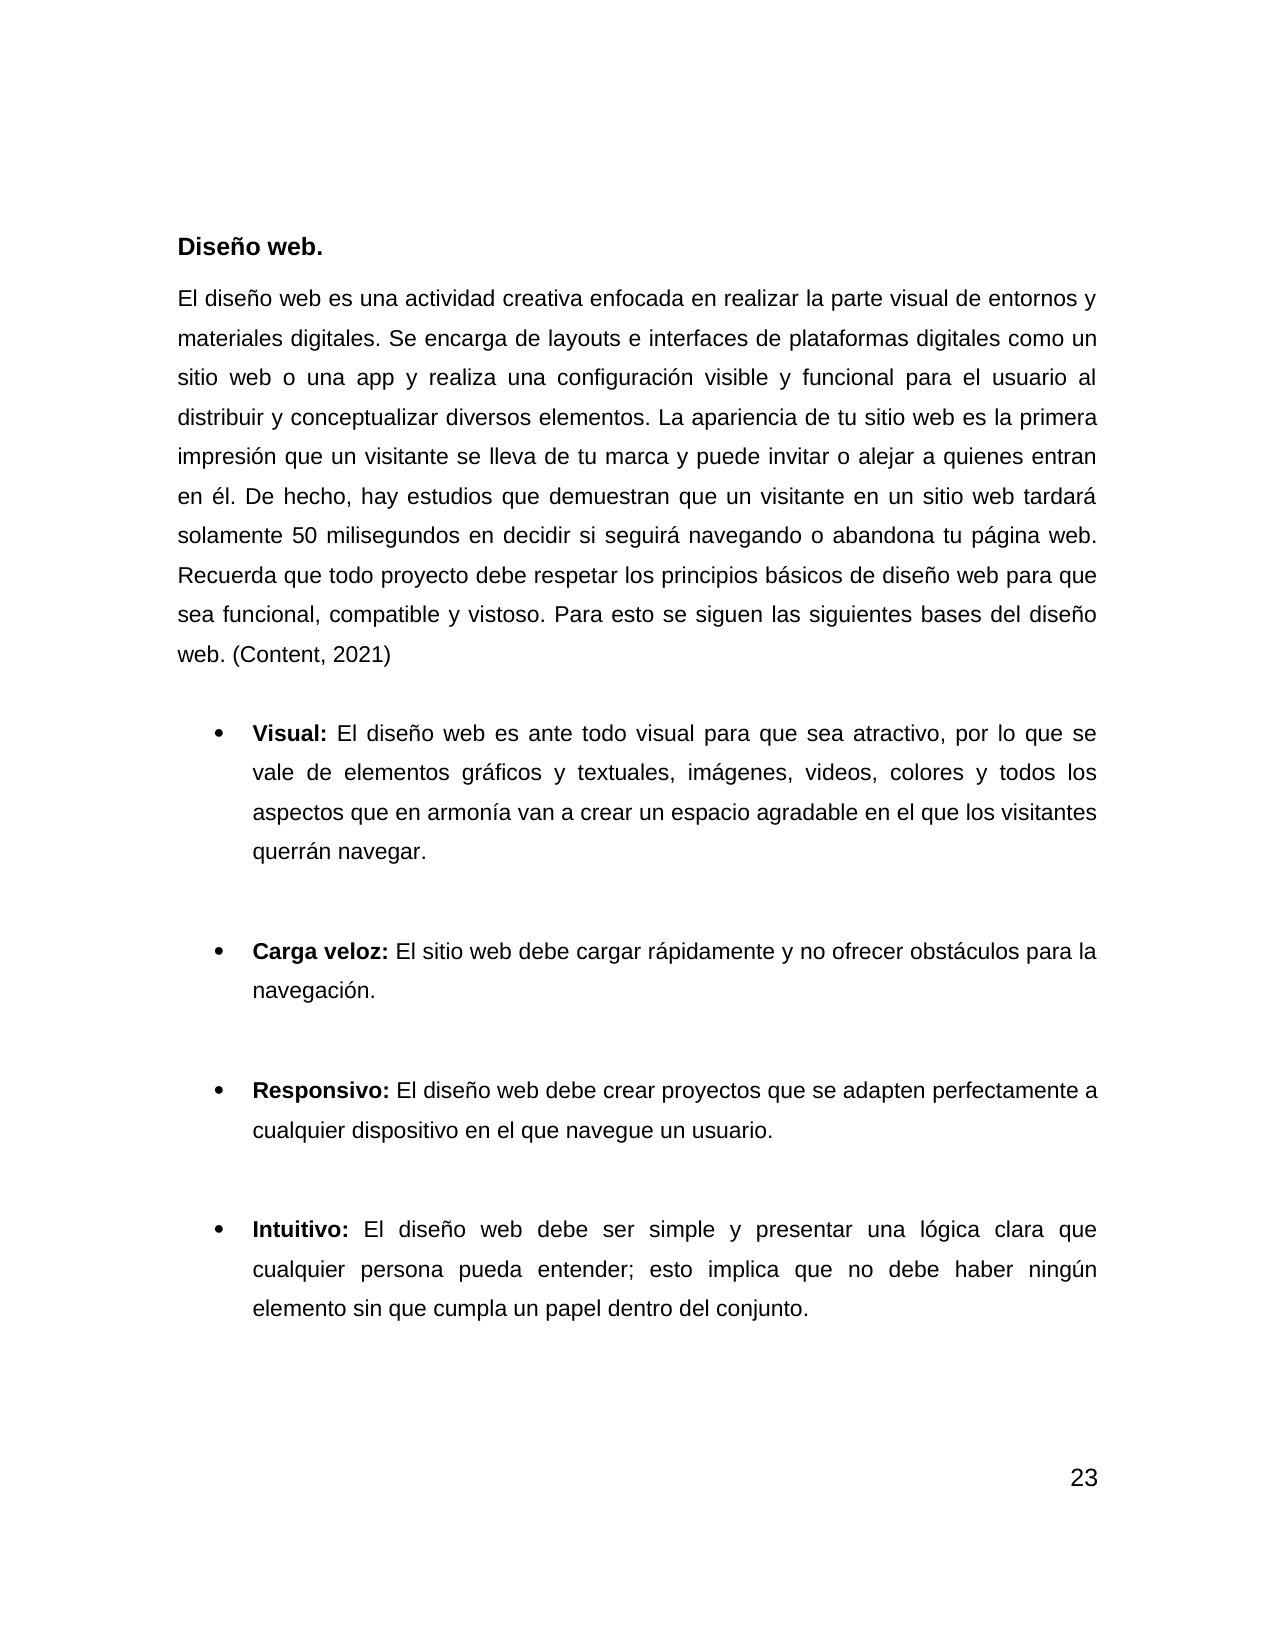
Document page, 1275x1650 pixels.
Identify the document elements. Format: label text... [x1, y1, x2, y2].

list Responsivo: El diseño web debe crear proyectos que se adapten perfectamente a cualquier dispositivo en el que navegue un usuario. [215, 1077, 1098, 1143]
list Carga veloz: El sitio web debe cargar rápidamente y no ofrecer obstáculos para la navegación. [215, 938, 1098, 1004]
text El diseño web es una actividad creativa enfocada en realizar la parte visual de entornos y materiales digitales. Se encarga de layouts e interfaces de plataformas digitales como un sitio web o una app y realiza una configuración visible y funcional para el usuario al distribuir y conceptualizar diversos elementos. La apariencia de tu sitio web es la primera impresión que un visitante se lleva de tu marca y puede invitar o alejar a quienes entran en él. De hecho, hay estudios que demuestran que un visitante en un sitio web tardará solamente 50 milisegundos en decidir si seguirá navegando o abandona tu página web. Recuerda que todo proyecto debe respetar los principios básicos de diseño web para que sea funcional, compatible y vistoso. Para esto se siguen las siguientes bases del diseño web. (Content, 2021) [177, 285, 1098, 667]
list Intuitivo: El diseño web debe ser simple y presentar una lógica clara que cualquier persona pueda entender; esto implica que no debe haber ningún elemento sin que cumpla un papel dentro del conjunto. [215, 1216, 1098, 1322]
list Visual: El diseño web es ante todo visual para que sea atractivo, por lo que se vale de elementos gráficos y textuales, imágenes, videos, colores y todos los aspectos que en armonía van a crear un espacio agradable en el que los visitantes querrán navegar. [215, 720, 1098, 864]
subtitle Diseño web. [177, 232, 1098, 260]
